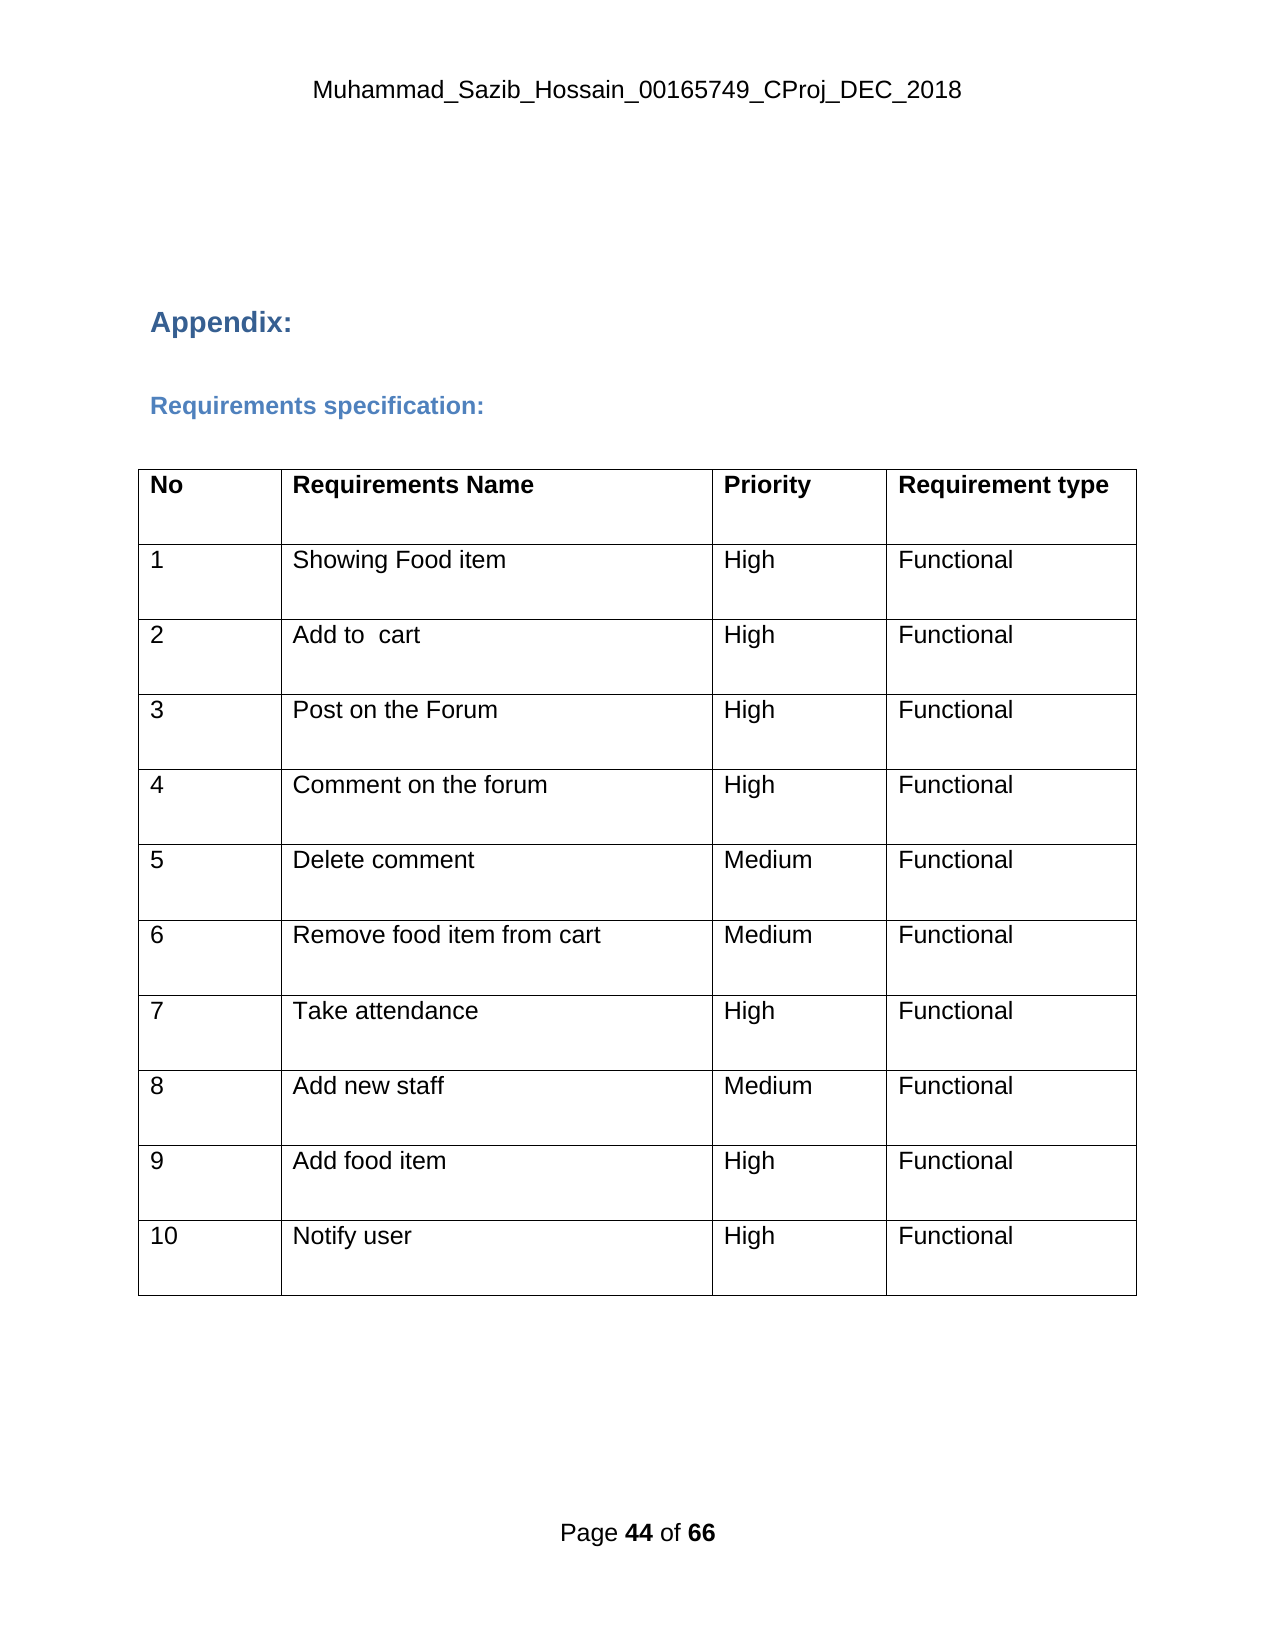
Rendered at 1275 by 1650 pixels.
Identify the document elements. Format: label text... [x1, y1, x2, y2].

table_cell High [713, 1146, 886, 1220]
table_cell 10 [139, 1221, 281, 1295]
table_cell Showing Food item [282, 545, 712, 619]
table_cell Functional [887, 770, 1136, 844]
table_cell 4 [139, 770, 281, 844]
table_cell High [713, 996, 886, 1070]
table_cell Comment on the forum [282, 770, 712, 844]
table_cell Functional [887, 996, 1136, 1070]
table_cell High [713, 545, 886, 619]
table_cell Add to cart [282, 620, 712, 694]
table_cell Notify user [282, 1221, 712, 1295]
table_cell 9 [139, 1146, 281, 1220]
table_header Requirement type [887, 470, 1136, 544]
table_cell Delete comment [282, 845, 712, 919]
table_cell Add food item [282, 1146, 712, 1220]
table_cell Functional [887, 845, 1136, 919]
table_cell Functional [887, 921, 1136, 994]
table_cell Functional [887, 1146, 1136, 1220]
table_cell Functional [887, 545, 1136, 619]
table_cell 3 [139, 695, 281, 769]
subtitle Requirements specification: [150, 391, 1125, 420]
table_cell Add new staff [282, 1071, 712, 1145]
table_header No [139, 470, 281, 544]
table_header Requirements Name [282, 470, 712, 544]
table_cell Functional [887, 1221, 1136, 1295]
table_cell High [713, 770, 886, 844]
table_cell Functional [887, 695, 1136, 769]
table_cell Medium [713, 921, 886, 994]
table_cell Medium [713, 1071, 886, 1145]
table_cell Post on the Forum [282, 695, 712, 769]
table_cell High [713, 695, 886, 769]
table_header Priority [713, 470, 886, 544]
table_cell Functional [887, 620, 1136, 694]
subtitle Appendix: [150, 304, 1125, 338]
table_cell Take attendance [282, 996, 712, 1070]
table_cell 8 [139, 1071, 281, 1145]
table_cell 1 [139, 545, 281, 619]
table_cell Medium [713, 845, 886, 919]
table_cell 6 [139, 921, 281, 994]
table_cell Functional [887, 1071, 1136, 1145]
table_cell 5 [139, 845, 281, 919]
table_cell Remove food item from cart [282, 921, 712, 994]
table_cell High [713, 620, 886, 694]
table_cell 2 [139, 620, 281, 694]
table_cell High [713, 1221, 886, 1295]
table_cell 7 [139, 996, 281, 1070]
